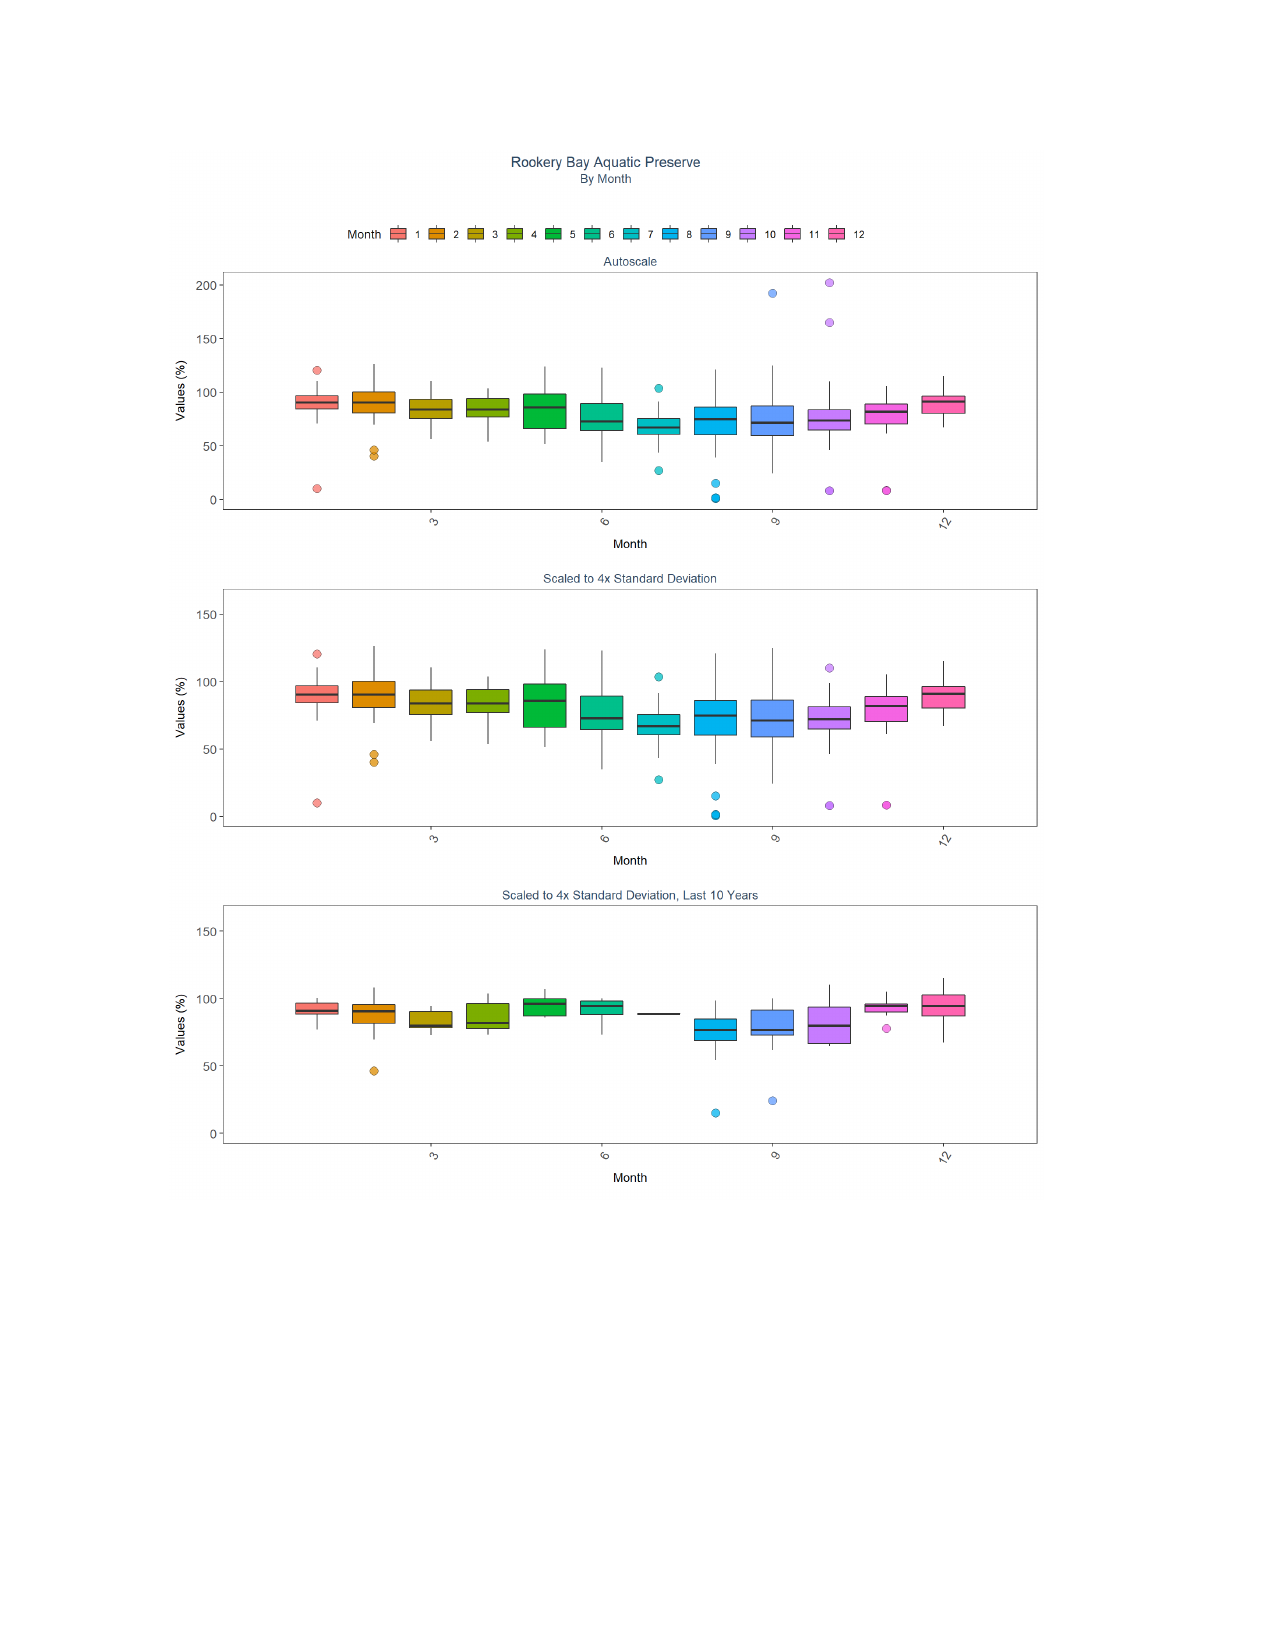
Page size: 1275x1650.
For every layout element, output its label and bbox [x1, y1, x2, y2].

picture [168, 150, 1044, 1200]
